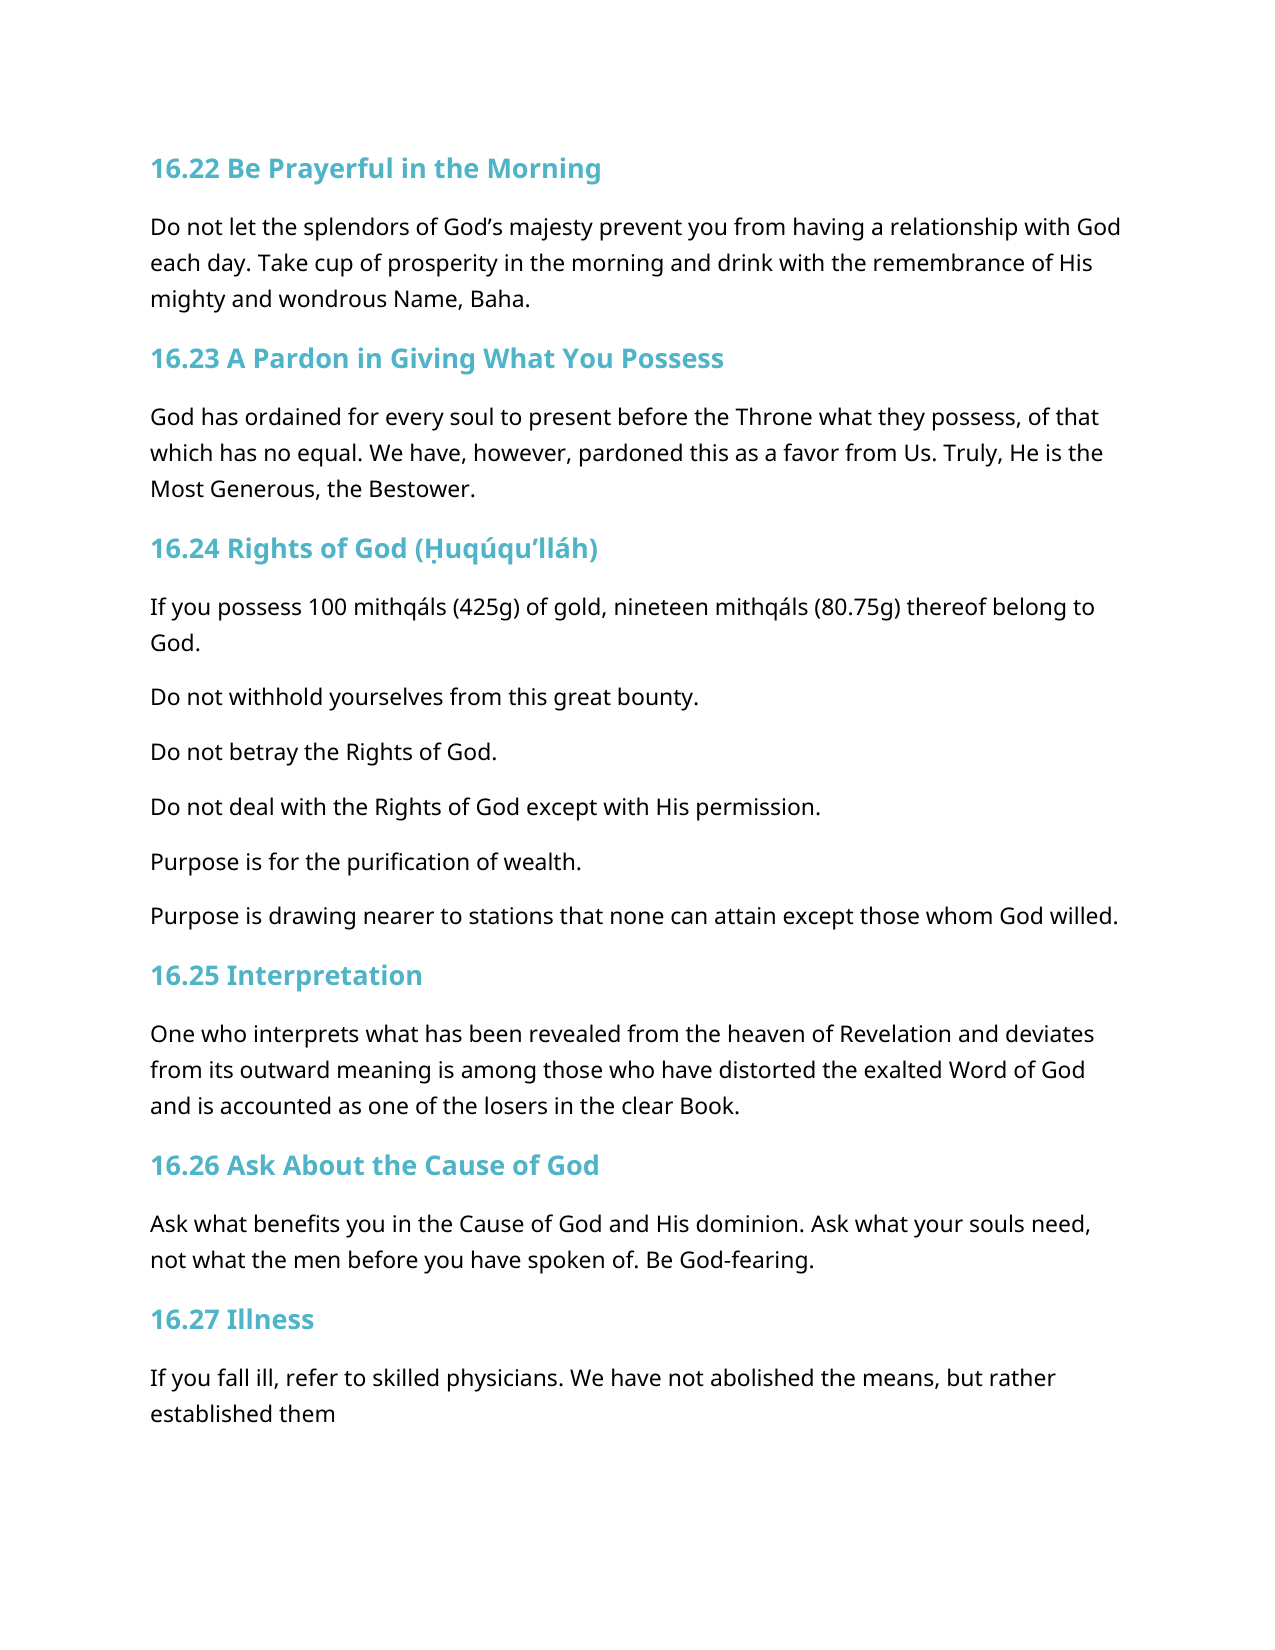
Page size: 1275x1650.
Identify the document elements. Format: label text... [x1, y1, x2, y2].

subtitle 16.26 Ask About the Cause of God [150, 1147, 1125, 1183]
text Purpose is drawing nearer to stations that none can attain except those whom God willed. [150, 900, 1125, 931]
text Do not withhold yourselves from this great bounty. [150, 681, 1125, 713]
text If you fall ill, refer to skilled physicians. We have not abolished the means, but rather established them [150, 1362, 1125, 1429]
text If you possess 100 mithqáls (425g) of gold, nineteen mithqáls (80.75g) thereof belong to God. [150, 591, 1125, 658]
text One who interprets what has been revealed from the heaven of Revelation and deviates from its outward meaning is among those who have distorted the exalted Word of God and is accounted as one of the losers in the clear Book. [150, 1018, 1125, 1121]
subtitle 16.22 Be Prayerful in the Morning [150, 150, 1125, 187]
text Do not let the splendors of God’s majesty prevent you from having a relationship with God each day. Take cup of prosperity in the morning and drink with the remembrance of His mighty and wondrous Name, Baha. [150, 211, 1125, 314]
text Ask what benefits you in the Cause of God and His dominion. Ask what your souls need, not what the men before you have spoken of. Be God-fearing. [150, 1208, 1125, 1275]
subtitle 16.24 Rights of God (Ḥuqúqu’lláh) [150, 529, 1125, 566]
subtitle 16.25 Interpretation [150, 957, 1125, 994]
subtitle 16.27 Illness [150, 1301, 1125, 1337]
subtitle 16.23 A Pardon in Giving What You Possess [150, 340, 1125, 377]
text God has ordained for every soul to present before the Throne what they possess, of that which has no equal. We have, however, pardoned this as a favor from Us. Truly, He is the Most Generous, the Bestower. [150, 401, 1125, 504]
text Purpose is for the purification of wealth. [150, 845, 1125, 877]
text Do not deal with the Rights of God except with His permission. [150, 791, 1125, 822]
text Do not betray the Rights of God. [150, 736, 1125, 767]
